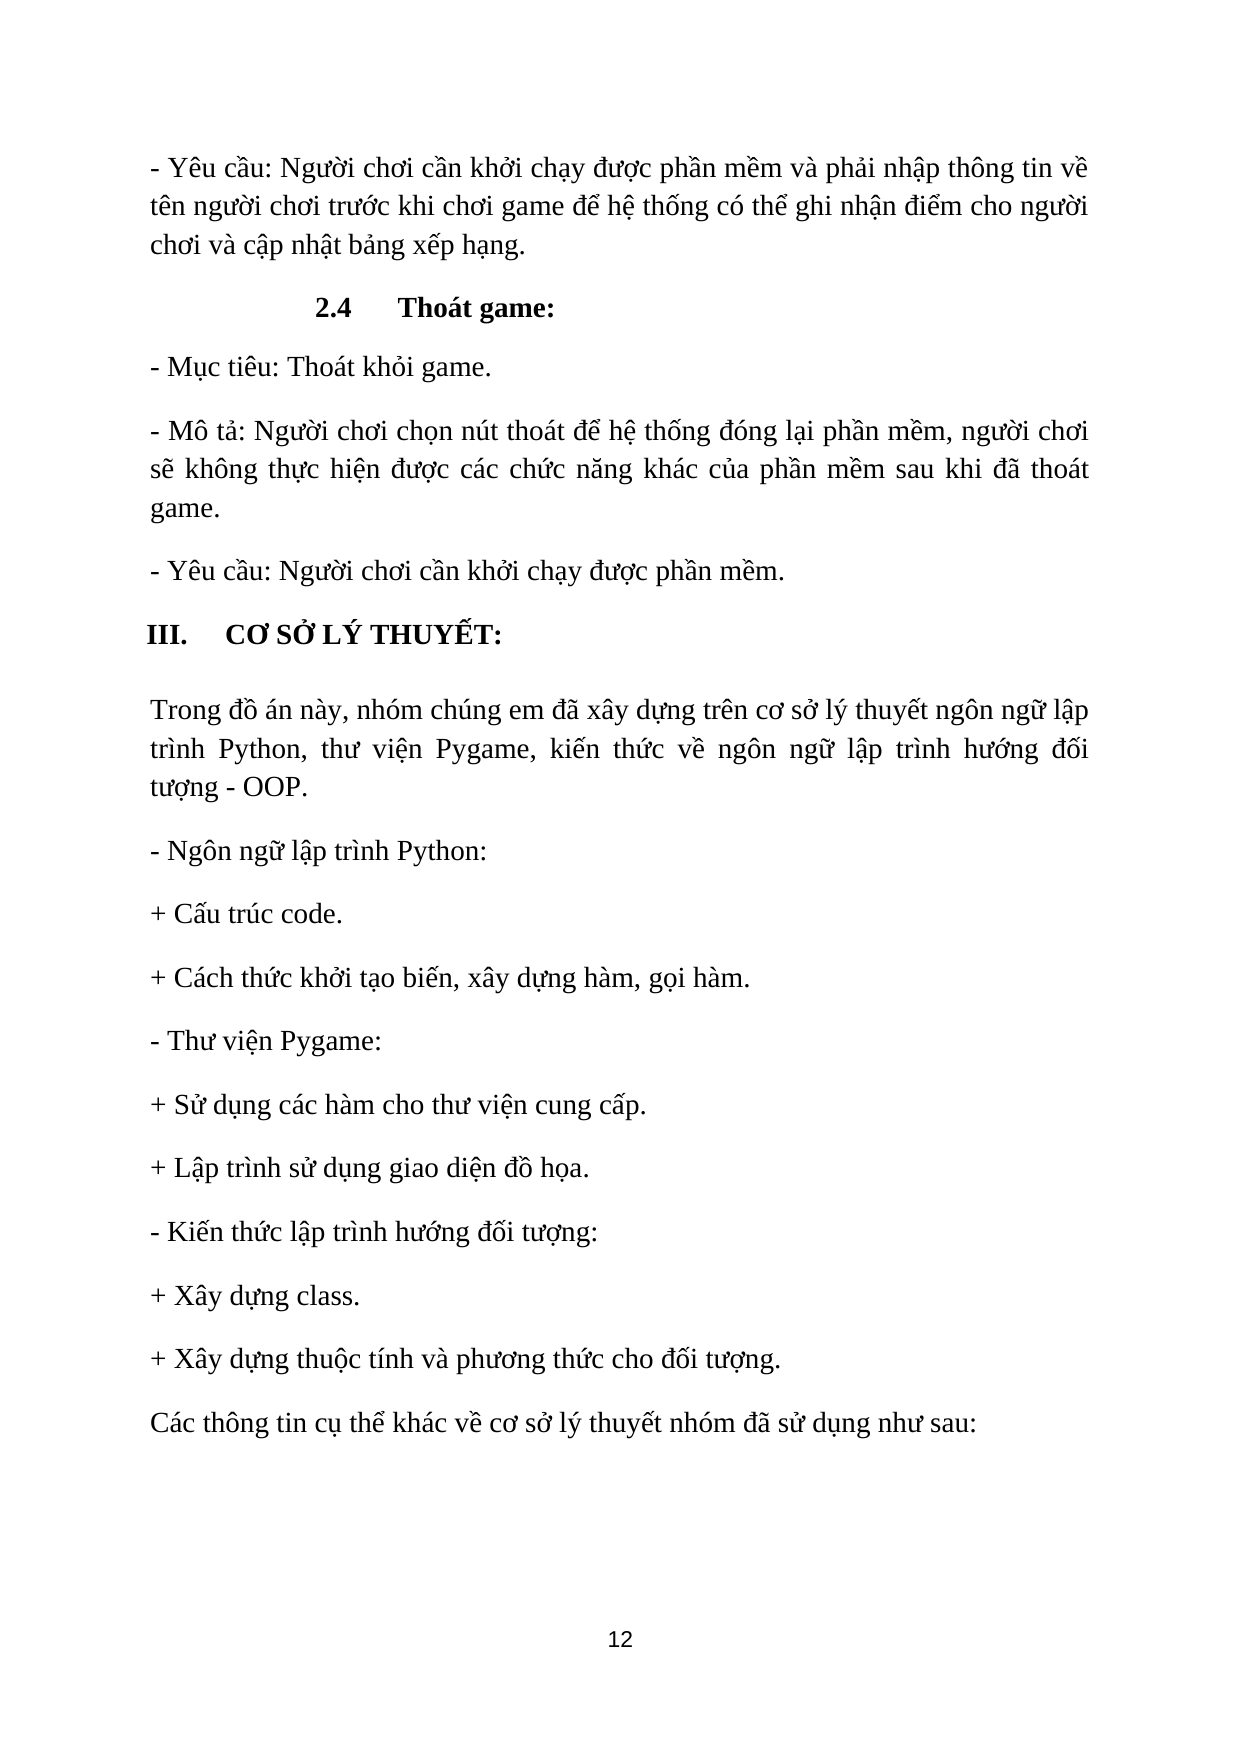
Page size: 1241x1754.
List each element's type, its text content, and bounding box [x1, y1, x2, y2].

text - Mục tiêu: Thoát khỏi game. [150, 349, 1090, 383]
text + Lập trình sử dụng giao diện đồ họa. [150, 1151, 1090, 1184]
text - Yêu cầu: Người chơi cần khởi chạy được phần mềm. [150, 553, 1090, 587]
text CƠ SỞ LÝ THUYẾT: [187, 617, 1090, 650]
text - Yêu cầu: Người chơi cần khởi chạy được phần mềm và phải nhập thông tin về tên người chơi trước khi chơi game để hệ thống có thể ghi nhận điểm cho người chơi và cập nhật bảng xếp hạng. [150, 150, 1090, 261]
text Thoát game: [315, 291, 1090, 324]
text Các thông tin cụ thể khác về cơ sở lý thuyết nhóm đã sử dụng như sau: [150, 1405, 1090, 1438]
text + Xây dựng thuộc tính và phương thức cho đối tượng. [150, 1341, 1090, 1375]
text Trong đồ án này, nhóm chúng em đã xây dựng trên cơ sở lý thuyết ngôn ngữ lập trình Python, thư viện Pygame, kiến thức về ngôn ngữ lập trình hướng đối tượng - OOP. [150, 692, 1090, 803]
text - Kiến thức lập trình hướng đối tượng: [150, 1214, 1090, 1248]
text + Cấu trúc code. [150, 896, 1090, 930]
text - Ngôn ngữ lập trình Python: [150, 833, 1090, 866]
text + Cách thức khởi tạo biến, xây dựng hàm, gọi hàm. [150, 960, 1090, 993]
text - Mô tả: Người chơi chọn nút thoát để hệ thống đóng lại phần mềm, người chơi sẽ không thực hiện được các chức năng khác của phần mềm sau khi đã thoát game. [150, 413, 1090, 523]
text + Sử dụng các hàm cho thư viện cung cấp. [150, 1087, 1090, 1121]
text - Thư viện Pygame: [150, 1023, 1090, 1057]
text + Xây dựng class. [150, 1278, 1090, 1311]
